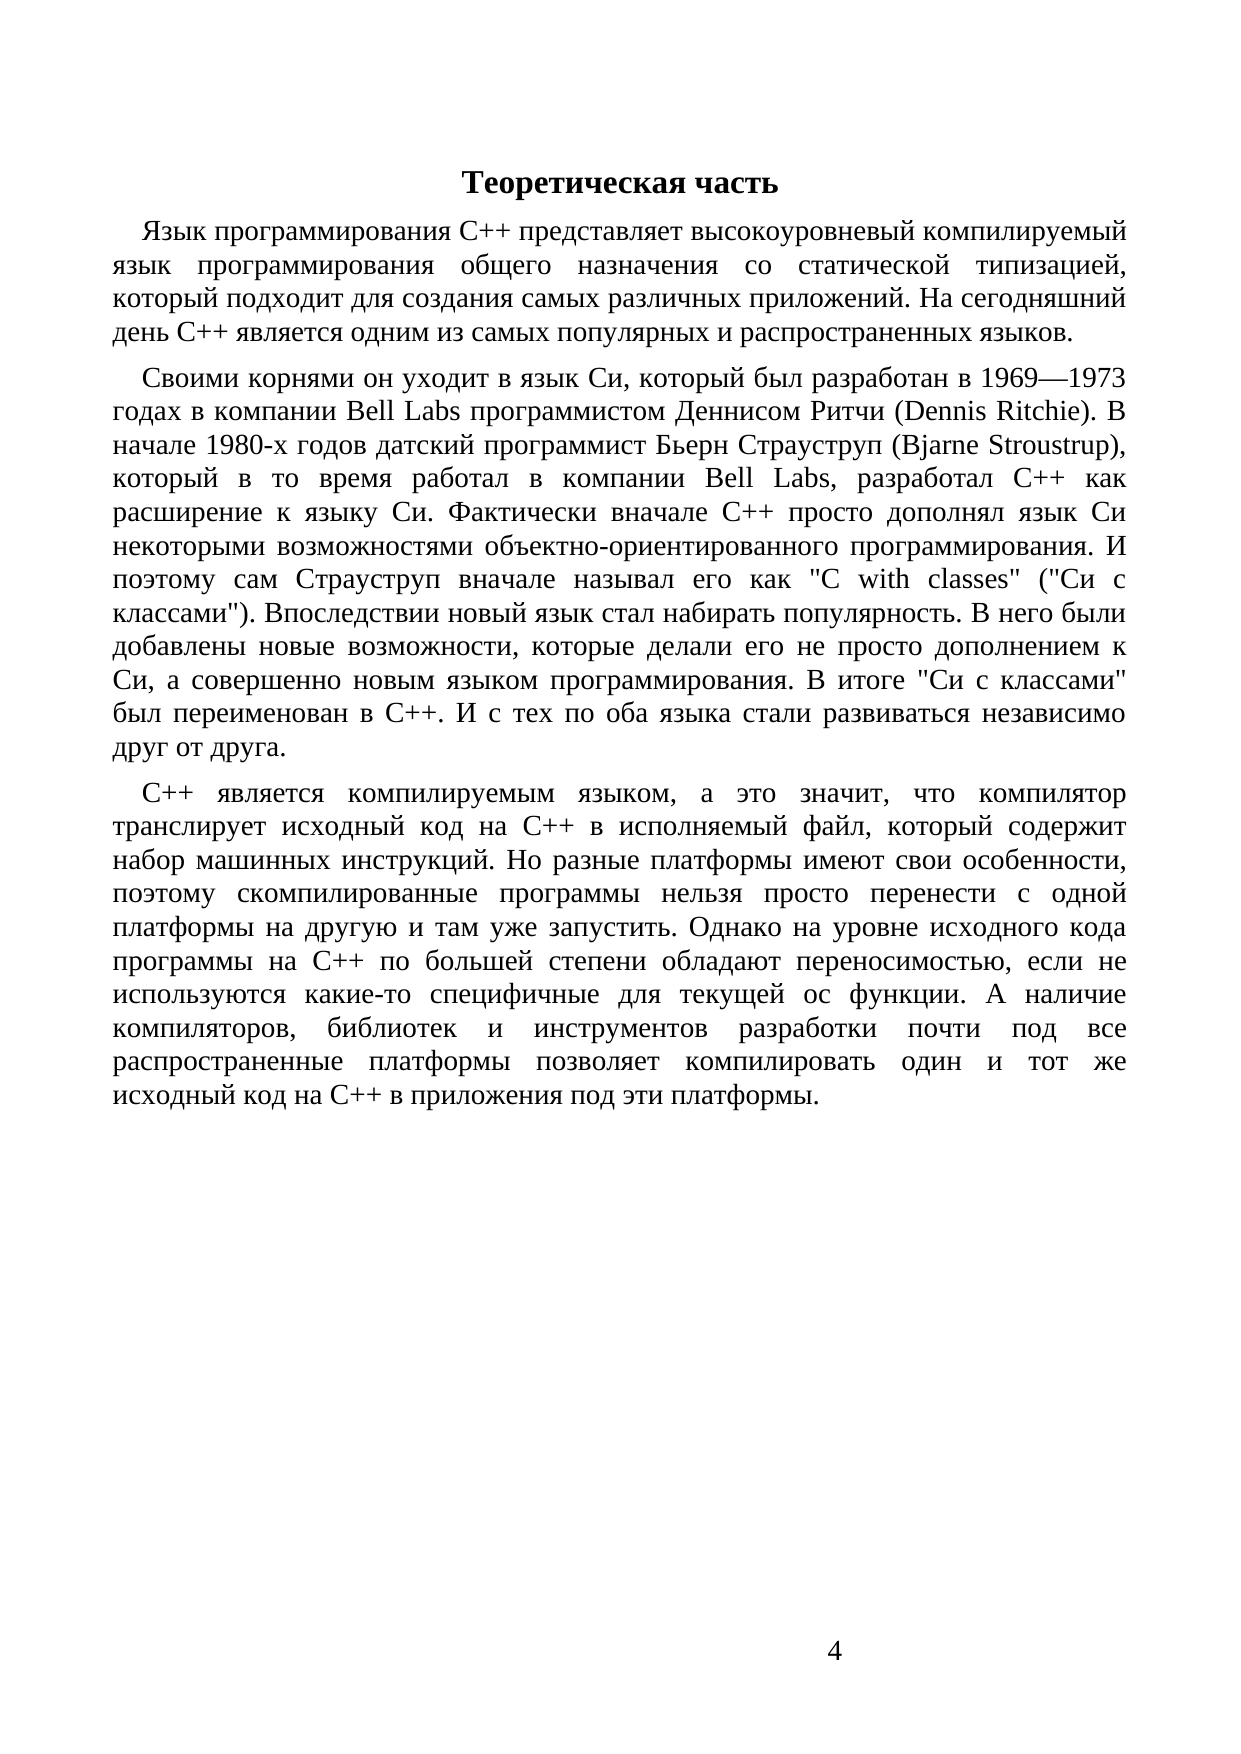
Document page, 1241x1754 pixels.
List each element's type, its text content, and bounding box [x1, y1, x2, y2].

text С++ является компилируемым языком, а это значит, что компилятор транслирует исходный код на С++ в исполняемый файл, который содержит набор машинных инструкций. Но разные платформы имеют свои особенности, поэтому скомпилированные программы нельзя просто перенести с одной платформы на другую и там уже запустить. Однако на уровне исходного кода программы на С++ по большей степени обладают переносимостью, если не используются какие-то специфичные для текущей ос функции. А наличие компиляторов, библиотек и инструментов разработки почти под все распространенные платформы позволяет компилировать один и тот же исходный код на С++ в приложения под эти платформы. [112, 775, 1128, 1110]
text Язык программирования С++ представляет высокоуровневый компилируемый язык программирования общего назначения со статической типизацией, который подходит для создания самых различных приложений. На сегодняшний день С++ является одним из самых популярных и распространенных языков. [112, 213, 1128, 347]
text Своими корнями он уходит в язык Си, который был разработан в 1969—1973 годах в компании Bell Labs программистом Деннисом Ритчи (Dennis Ritchie). В начале 1980-х годов датский программист Бьерн Страуструп (Bjarne Stroustrup), который в то время работал в компании Bell Labs, разработал С++ как расширение к языку Си. Фактически вначале C++ просто дополнял язык Си некоторыми возможностями объектно-ориентированного программирования. И поэтому сам Страуструп вначале называл его как "C with classes" ("Си с классами"). Впоследствии новый язык стал набирать популярность. В него были добавлены новые возможности, которые делали его не просто дополнением к Си, а совершенно новым языком программирования. В итоге "Си с классами" был переименован в С++. И с тех по оба языка стали развиваться независимо друг от друга. [112, 360, 1128, 762]
text Теоретическая часть [112, 162, 1128, 201]
